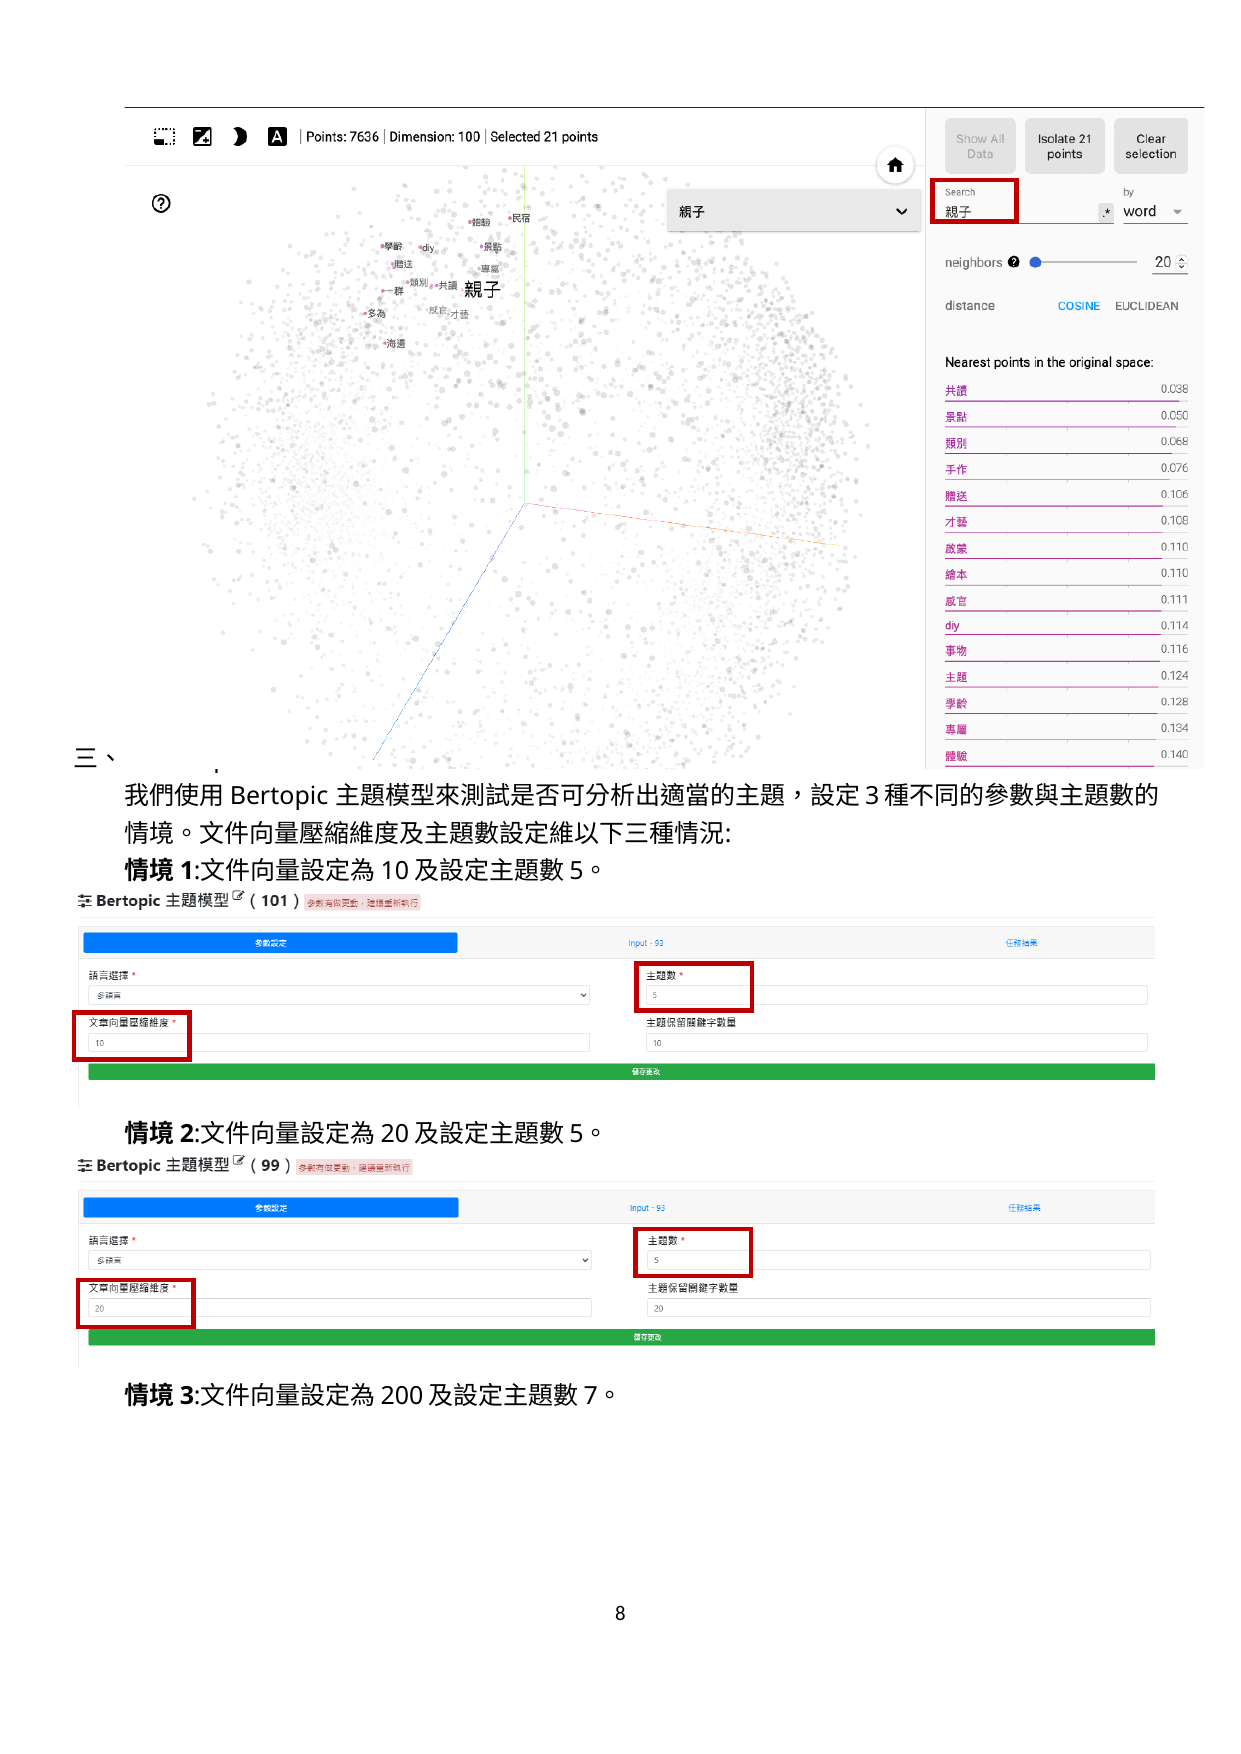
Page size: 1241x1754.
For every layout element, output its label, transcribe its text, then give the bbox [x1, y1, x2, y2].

list Bertopic主題模型 [73, 737, 1165, 775]
picture [75, 1150, 1155, 1368]
picture [124, 107, 1205, 769]
text 情境1:文件向量設定為10及設定主題數5。 [124, 850, 1165, 887]
picture [75, 887, 1155, 1108]
text 情境3:文件向量設定為200及設定主題數7。 [124, 1375, 1165, 1412]
picture [76, 1015, 187, 1057]
text 情境2:文件向量設定為20及設定主題數5。 [124, 1112, 1165, 1150]
text 我們使用Bertopic 主題模型來測試是否可分析出適當的主題，設定3種不同的參數與主題數的情境。文件向量壓縮維度及主題數設定維以下三種情況: [124, 775, 1165, 850]
